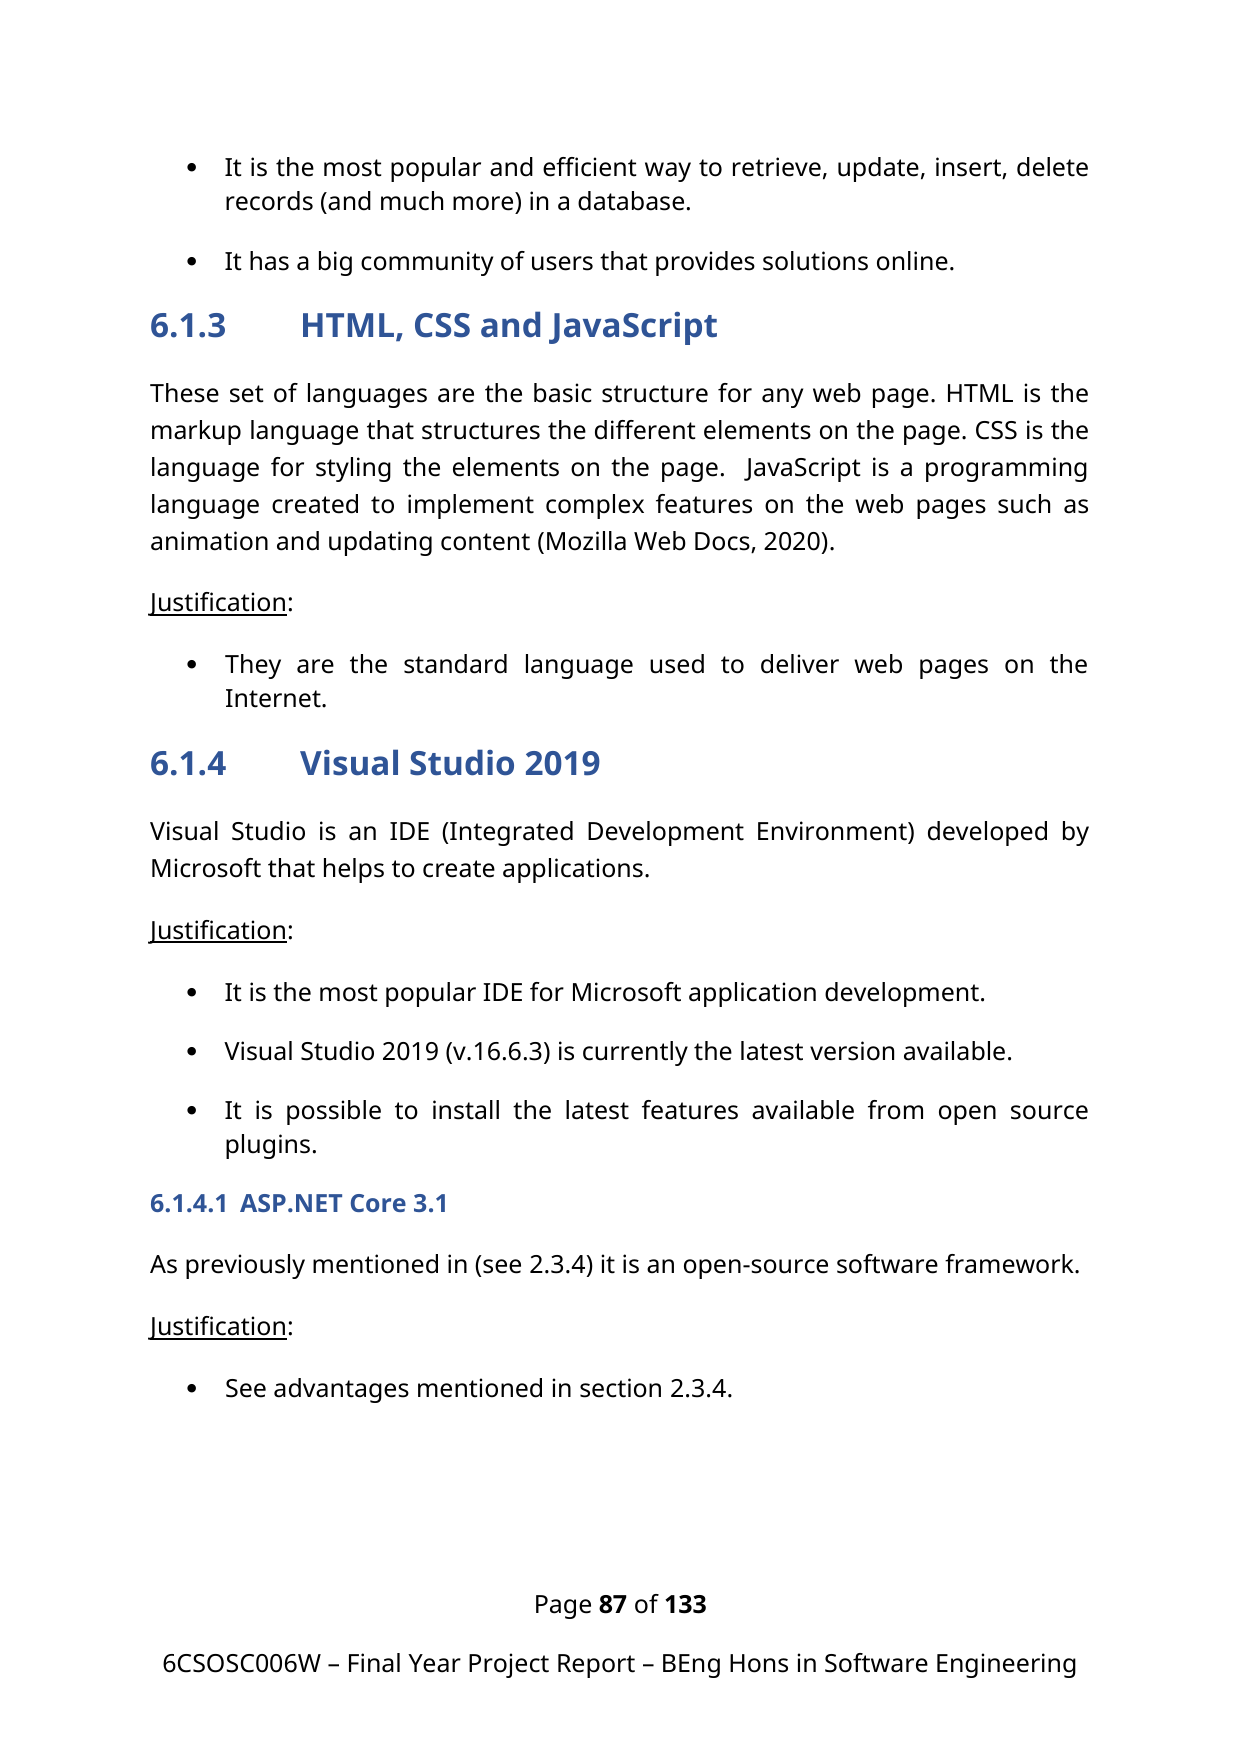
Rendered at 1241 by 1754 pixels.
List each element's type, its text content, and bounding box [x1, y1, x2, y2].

text Justification: [150, 912, 1090, 946]
subtitle Visual Studio 2019 [150, 740, 1090, 785]
list It is the most popular IDE for Microsoft application development. [187, 974, 1090, 1008]
subtitle HTML, CSS and JavaScript [150, 302, 1090, 348]
list Visual Studio 2019 (v.16.6.3) is currently the latest version available. [187, 1033, 1090, 1067]
list It is the most popular and efficient way to retrieve, update, insert, delete records (and much more) in a database. [187, 150, 1090, 218]
text Justification: [150, 1309, 1090, 1343]
text As previously mentioned in (see 2.3.4) it is an open-source software framework. [150, 1247, 1090, 1281]
text These set of languages are the basic structure for any web page. HTML is the markup language that structures the different elements on the page. CSS is the language for styling the elements on the page. JavaScript is a programming language created to implement complex features on the web pages such as animation and updating content . [150, 376, 1090, 557]
subtitle ASP.NET Core 3.1 [150, 1185, 1090, 1219]
text Justification: [150, 585, 1090, 619]
list They are the standard language used to deliver web pages on the Internet. [187, 647, 1090, 715]
text Visual Studio is an IDE (Integrated Development Environment) developed by Microsoft that helps to create applications. [150, 814, 1090, 885]
list See advantages mentioned in section 2.3.4. [187, 1371, 1090, 1405]
list It has a big community of users that provides solutions online. [187, 243, 1090, 277]
list It is possible to install the latest features available from open source plugins. [187, 1092, 1090, 1160]
